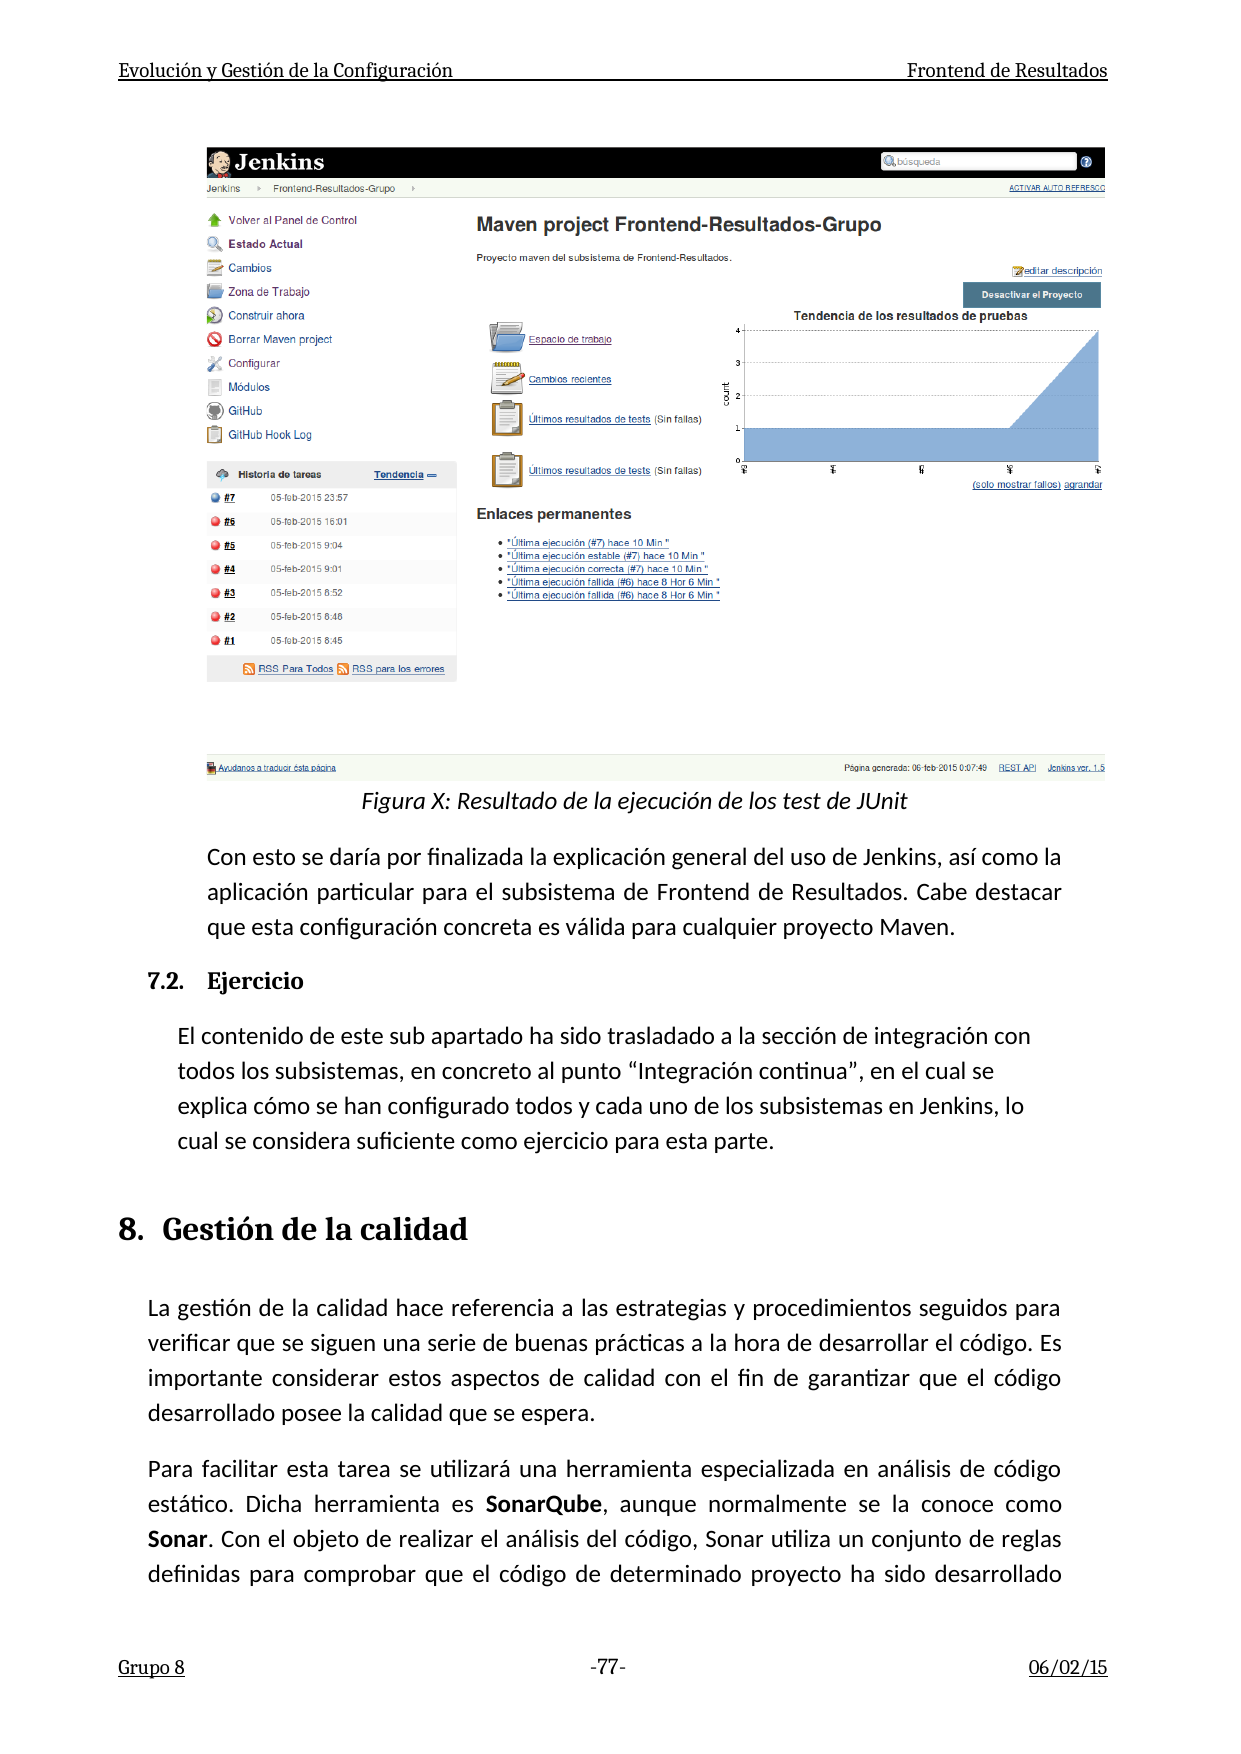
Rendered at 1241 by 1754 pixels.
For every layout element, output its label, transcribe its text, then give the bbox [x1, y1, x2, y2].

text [148, 1453, 1063, 1588]
text Figura X: Resultado de la ejecución de los test de JUnit [207, 785, 1063, 815]
text La gestión de la calidad hace referencia a las estrategias y procedimientos seguidos para verificar que se siguen una serie de buenas prácticas a la hora de desarrollar el código. Es importante considerar estos aspectos de calidad con el fin de garantizar que el código desarrollado posee la calidad que se espera. [148, 1292, 1063, 1427]
picture [206, 147, 1105, 781]
text Con esto se daría por finalizada la explicación general del uso de Jenkins, así como la aplicación particular para el subsistema de Frontend de Resultados. Cabe destacar que esta configuración concreta es válida para cualquier proyecto Maven. [207, 841, 1063, 941]
text El contenido de este sub apartado ha sido trasladado a la sección de integración con todos los subsistemas, en concreto al punto “Integración continua”, en el cual se explica cómo se han configurado todos y cada uno de los subsistemas en Jenkins, lo cual se considera suficiente como ejercicio para esta parte. [177, 1020, 1063, 1156]
subtitle Gestión de la calidad [118, 1210, 1063, 1249]
list Ejercicio [148, 967, 1063, 995]
